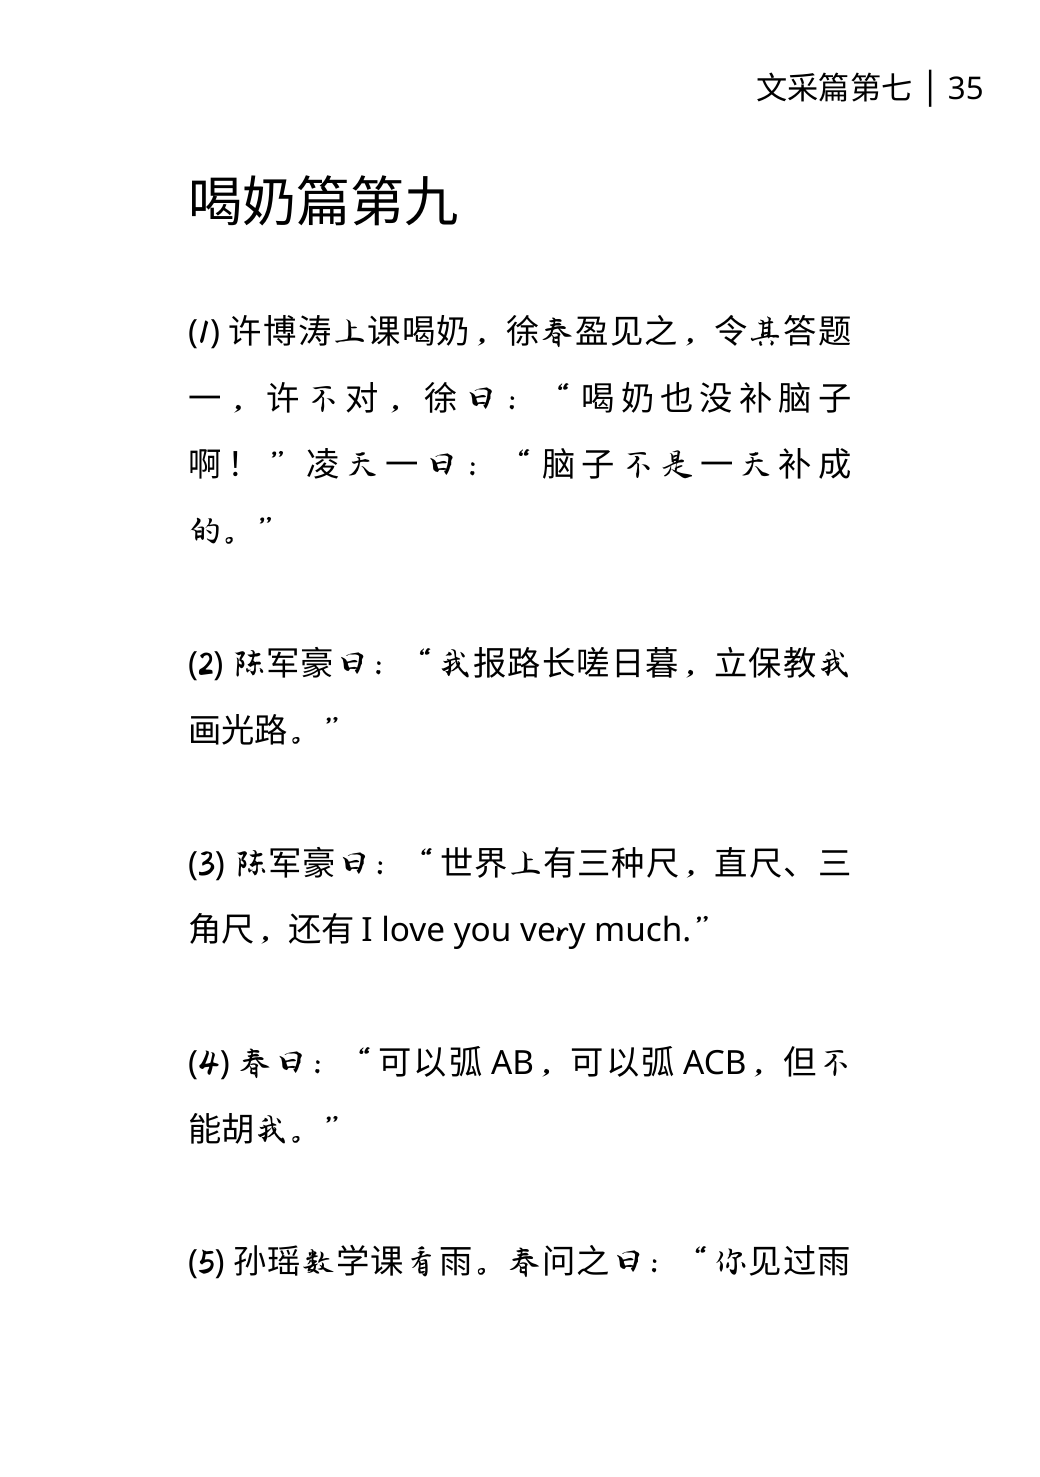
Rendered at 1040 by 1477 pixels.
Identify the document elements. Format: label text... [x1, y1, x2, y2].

list 许博涛上课喝奶，徐春盈见之，令其答题一，许不对，徐曰：“喝奶也没补脑子啊！”凌天一曰：“脑子不是一天补成的。” [188, 299, 852, 565]
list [188, 1230, 852, 1296]
text 喝奶篇第九 [188, 166, 852, 233]
list 陈军豪曰：“世界上有三种尺，直尺、三角尺，还有I love you very much.” [188, 831, 852, 964]
list 陈军豪曰：“我报路长嗟日暮，立保教我画光路。” [188, 632, 852, 764]
list 春曰：“可以弧AB，可以弧ACB，但不能胡我。” [188, 1030, 852, 1163]
